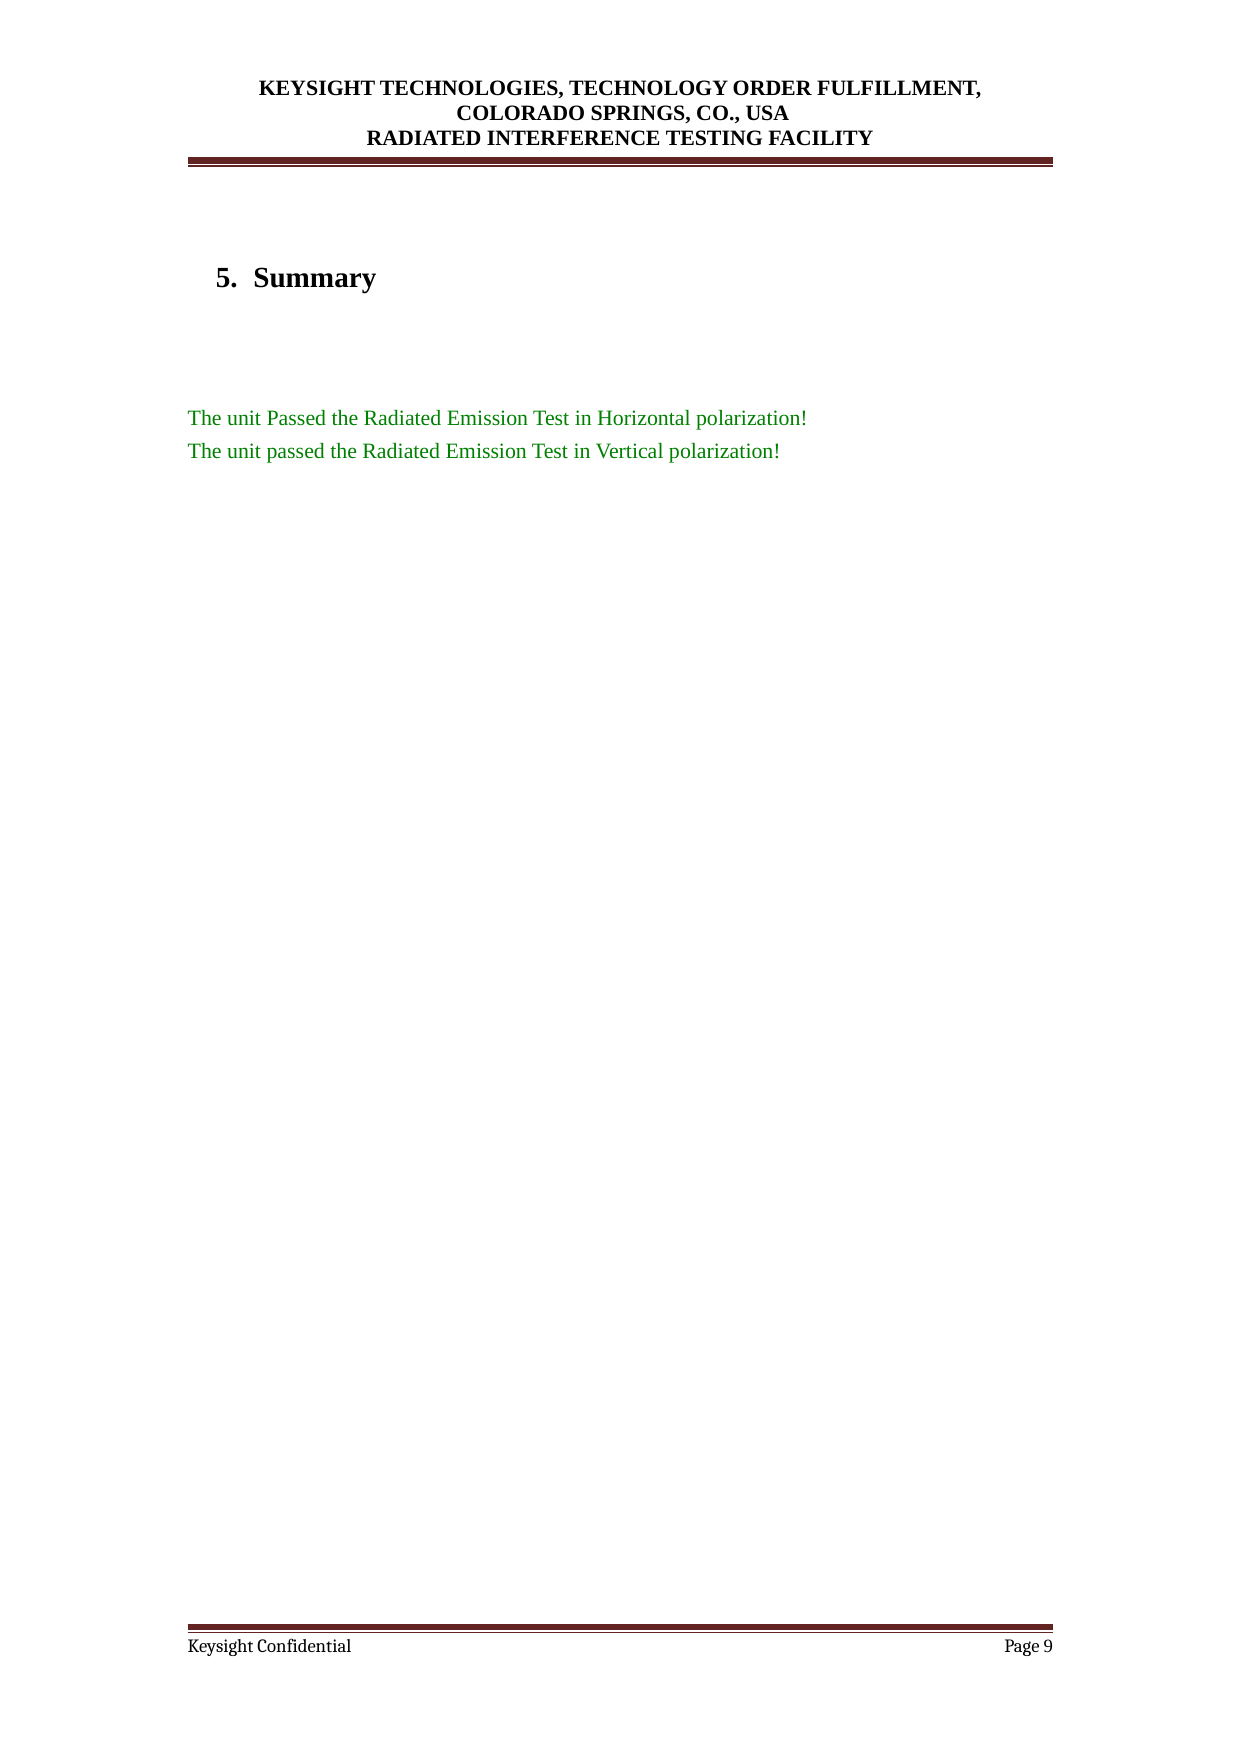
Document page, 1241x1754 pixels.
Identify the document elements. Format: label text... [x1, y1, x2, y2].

text The unit passed the Radiated Emission Test in Vertical polarization! [187, 434, 1053, 467]
subtitle Summary [216, 244, 1053, 309]
text The unit Passed the Radiated Emission Test in Horizontal polarization! [187, 402, 1053, 434]
